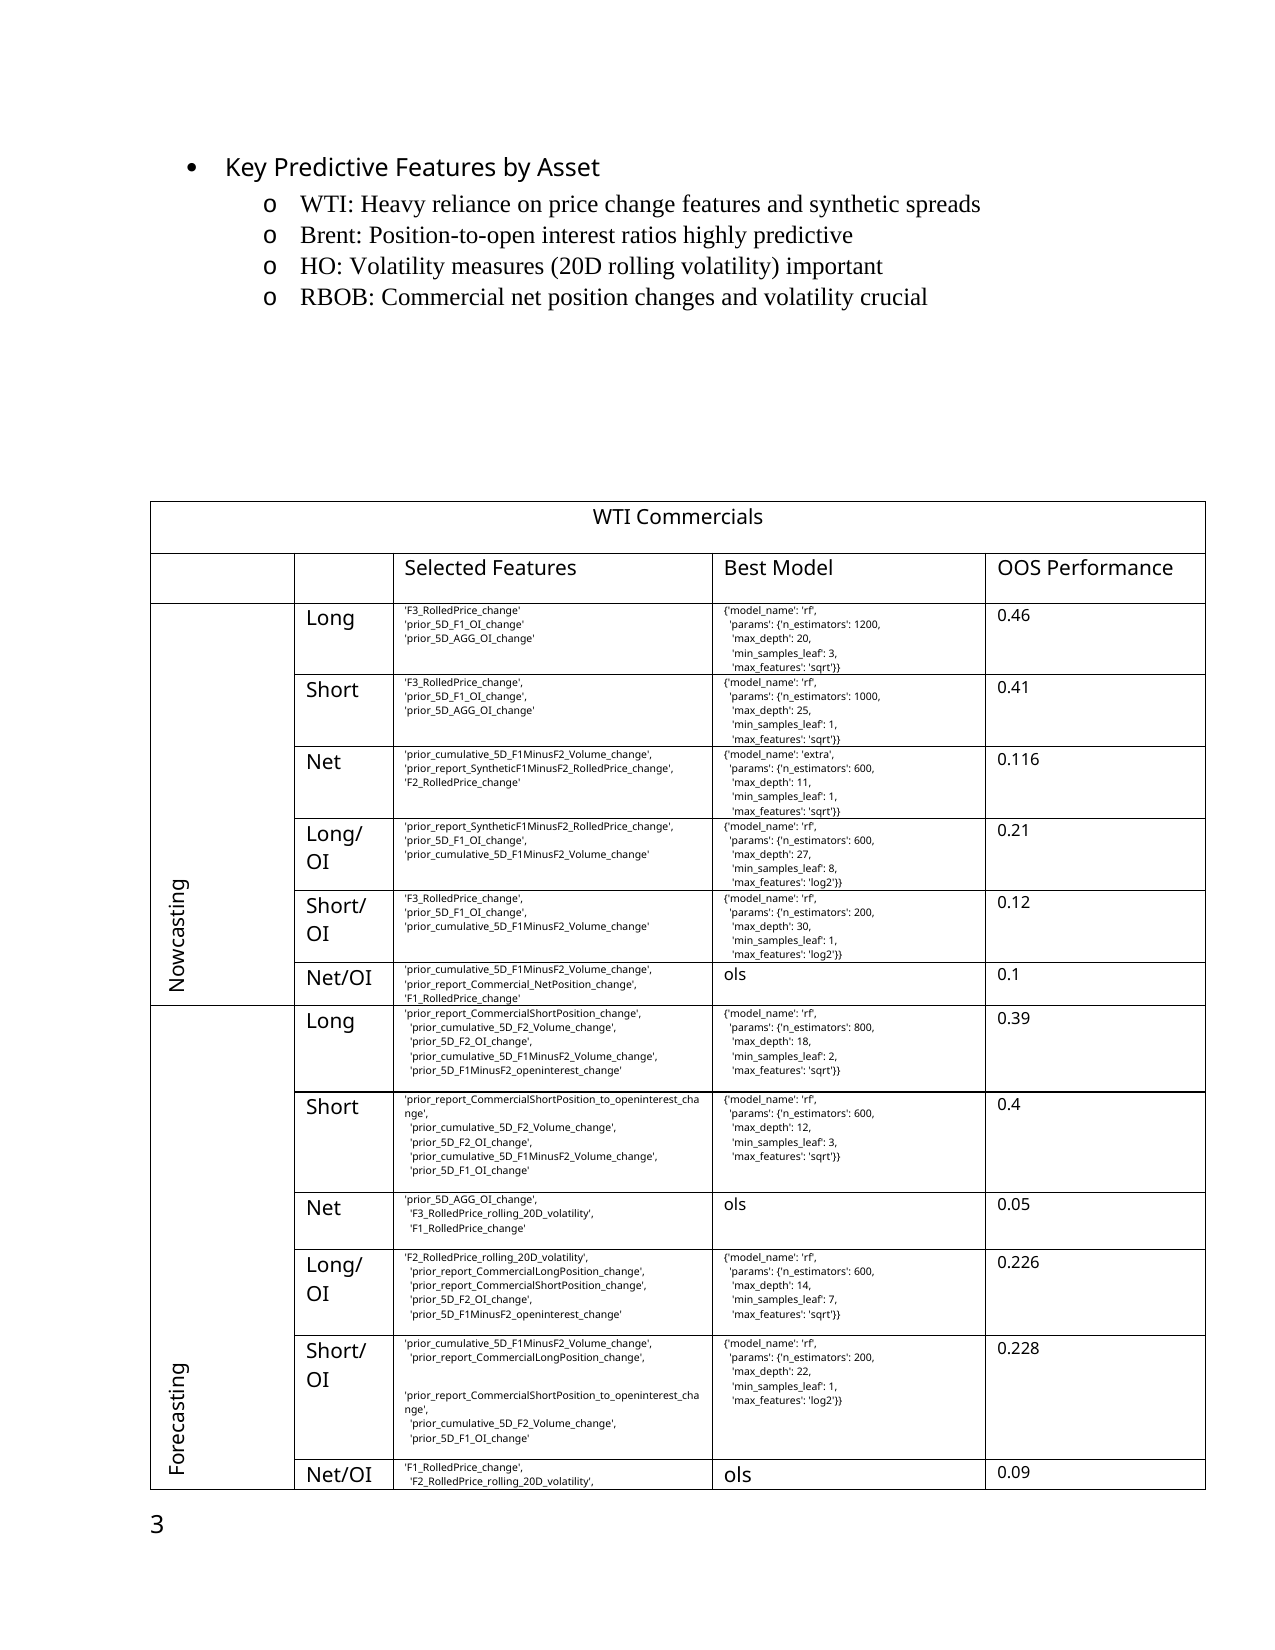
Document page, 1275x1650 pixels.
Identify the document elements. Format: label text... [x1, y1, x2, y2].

list WTI: Heavy reliance on price change features and synthetic spreads [262, 189, 1125, 220]
table_cell 0.228 [986, 1336, 1205, 1459]
table_cell Nowcasting [151, 604, 294, 1005]
table_cell Net/OI [295, 1460, 393, 1489]
list Brent: Position-to-open interest ratios highly predictive [262, 220, 1125, 251]
list HO: Volatility measures (20D rolling volatility) important [262, 251, 1125, 282]
table_cell 'prior_report_SyntheticF1MinusF2_RolledPrice_change', 'prior_5D_F1_OI_change', 'prior_cumulative_5D_F1MinusF2_Volume_change' [394, 819, 712, 890]
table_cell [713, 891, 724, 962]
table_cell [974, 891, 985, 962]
list Key Predictive Features by Asset [187, 150, 1125, 184]
table_cell ols [713, 963, 985, 1005]
table_cell Net [295, 747, 393, 818]
table_cell 'prior_report_CommercialShortPosition_to_openinterest_change', 'prior_cumulative_5D_F2_Volume_change', 'prior_5D_F2_OI_change', 'prior_cumulative_5D_F1MinusF2_Volume_change', 'prior_5D_F1_OI_change' [394, 1093, 712, 1192]
table_cell Selected Features [394, 554, 712, 602]
table_cell ols [713, 1193, 985, 1249]
table_cell Long/OI [295, 819, 393, 890]
table_cell Forecasting [151, 1006, 294, 1489]
table_cell 0.41 [986, 675, 1205, 746]
table_cell 'prior_cumulative_5D_F1MinusF2_Volume_change', 'prior_report_SyntheticF1MinusF2_RolledPrice_change', 'F2_RolledPrice_change' [394, 747, 712, 818]
table_cell [151, 554, 294, 602]
table_cell 0.39 [986, 1006, 1205, 1091]
table_cell 0.226 [986, 1250, 1205, 1335]
table_cell Long [295, 604, 393, 674]
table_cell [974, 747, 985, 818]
table_cell Short [295, 675, 393, 746]
table_cell {'model_name': 'rf', 'params': {'n_estimators': 600, 'max_depth': 14, 'min_samples_leaf': 7, 'max_features': 'sqrt'}} [713, 1250, 985, 1335]
list RBOB: Commercial net position changes and volatility crucial [262, 282, 1125, 312]
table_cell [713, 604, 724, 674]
table_cell Short/OI [295, 891, 393, 962]
table_cell 'F2_RolledPrice_rolling_20D_volatility', 'prior_report_CommercialLongPosition_change', 'prior_report_CommercialShortPosition_change', 'prior_5D_F2_OI_change', 'prior_5D_F1MinusF2_openinterest_change' [394, 1250, 712, 1335]
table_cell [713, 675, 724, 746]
table_cell 0.4 [986, 1093, 1205, 1192]
table_cell {'model_name': 'rf', 'params': {'n_estimators': 600, 'max_depth': 12, 'min_samples_leaf': 3, 'max_features': 'sqrt'}} [713, 1093, 985, 1192]
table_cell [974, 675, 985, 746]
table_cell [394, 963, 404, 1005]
table_cell 'prior_cumulative_5D_F1MinusF2_Volume_change', 'prior_report_CommercialLongPosition_change', 'prior_report_CommercialShortPosition_to_openinterest_change', 'prior_cumulative_5D_F2_Volume_change', 'prior_5D_F1_OI_change' [394, 1336, 712, 1459]
table_cell Short [295, 1093, 393, 1192]
table_cell 'F3_RolledPrice_change', 'prior_5D_F1_OI_change', 'prior_5D_AGG_OI_change' [394, 675, 712, 746]
table_cell 'F3_RolledPrice_change' 'prior_5D_F1_OI_change' 'prior_5D_AGG_OI_change' [394, 604, 712, 674]
table_cell Long/OI [295, 1250, 393, 1335]
table_cell 0.05 [986, 1193, 1205, 1249]
table_cell 0.12 [986, 891, 1205, 962]
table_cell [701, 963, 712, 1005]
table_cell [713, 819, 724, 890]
table_cell Long [295, 1006, 393, 1091]
table_cell 0.46 [986, 604, 1205, 674]
table_cell Net/OI [295, 963, 393, 1005]
table_cell {'model_name': 'rf', 'params': {'n_estimators': 800, 'max_depth': 18, 'min_samples_leaf': 2, 'max_features': 'sqrt'}} [713, 1006, 985, 1091]
table_cell [295, 554, 393, 602]
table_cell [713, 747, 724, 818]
table_cell {'model_name': 'rf', 'params': {'n_estimators': 200, 'max_depth': 22, 'min_samples_leaf': 1, 'max_features': 'log2'}} [713, 1336, 985, 1459]
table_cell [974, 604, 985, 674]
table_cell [394, 1460, 712, 1489]
table_header WTI Commercials [151, 502, 1205, 552]
table_cell OOS Performance [986, 554, 1205, 602]
table_cell Short/OI [295, 1336, 393, 1459]
table_cell 0.21 [986, 819, 1205, 890]
table_cell 0.116 [986, 747, 1205, 818]
table_cell Net [295, 1193, 393, 1249]
table_cell 'prior_5D_AGG_OI_change', 'F3_RolledPrice_rolling_20D_volatility', 'F1_RolledPrice_change' [394, 1193, 712, 1249]
table_cell 0.09 [986, 1460, 1205, 1489]
table_cell 0.1 [986, 963, 1205, 1005]
table_cell Best Model [713, 554, 985, 602]
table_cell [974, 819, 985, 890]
table_cell 'prior_report_CommercialShortPosition_change', 'prior_cumulative_5D_F2_Volume_change', 'prior_5D_F2_OI_change', 'prior_cumulative_5D_F1MinusF2_Volume_change', 'prior_5D_F1MinusF2_openinterest_change' [394, 1006, 712, 1091]
table_cell ols [713, 1460, 985, 1489]
table_cell 'F3_RolledPrice_change', 'prior_5D_F1_OI_change', 'prior_cumulative_5D_F1MinusF2_Volume_change' [394, 891, 712, 962]
